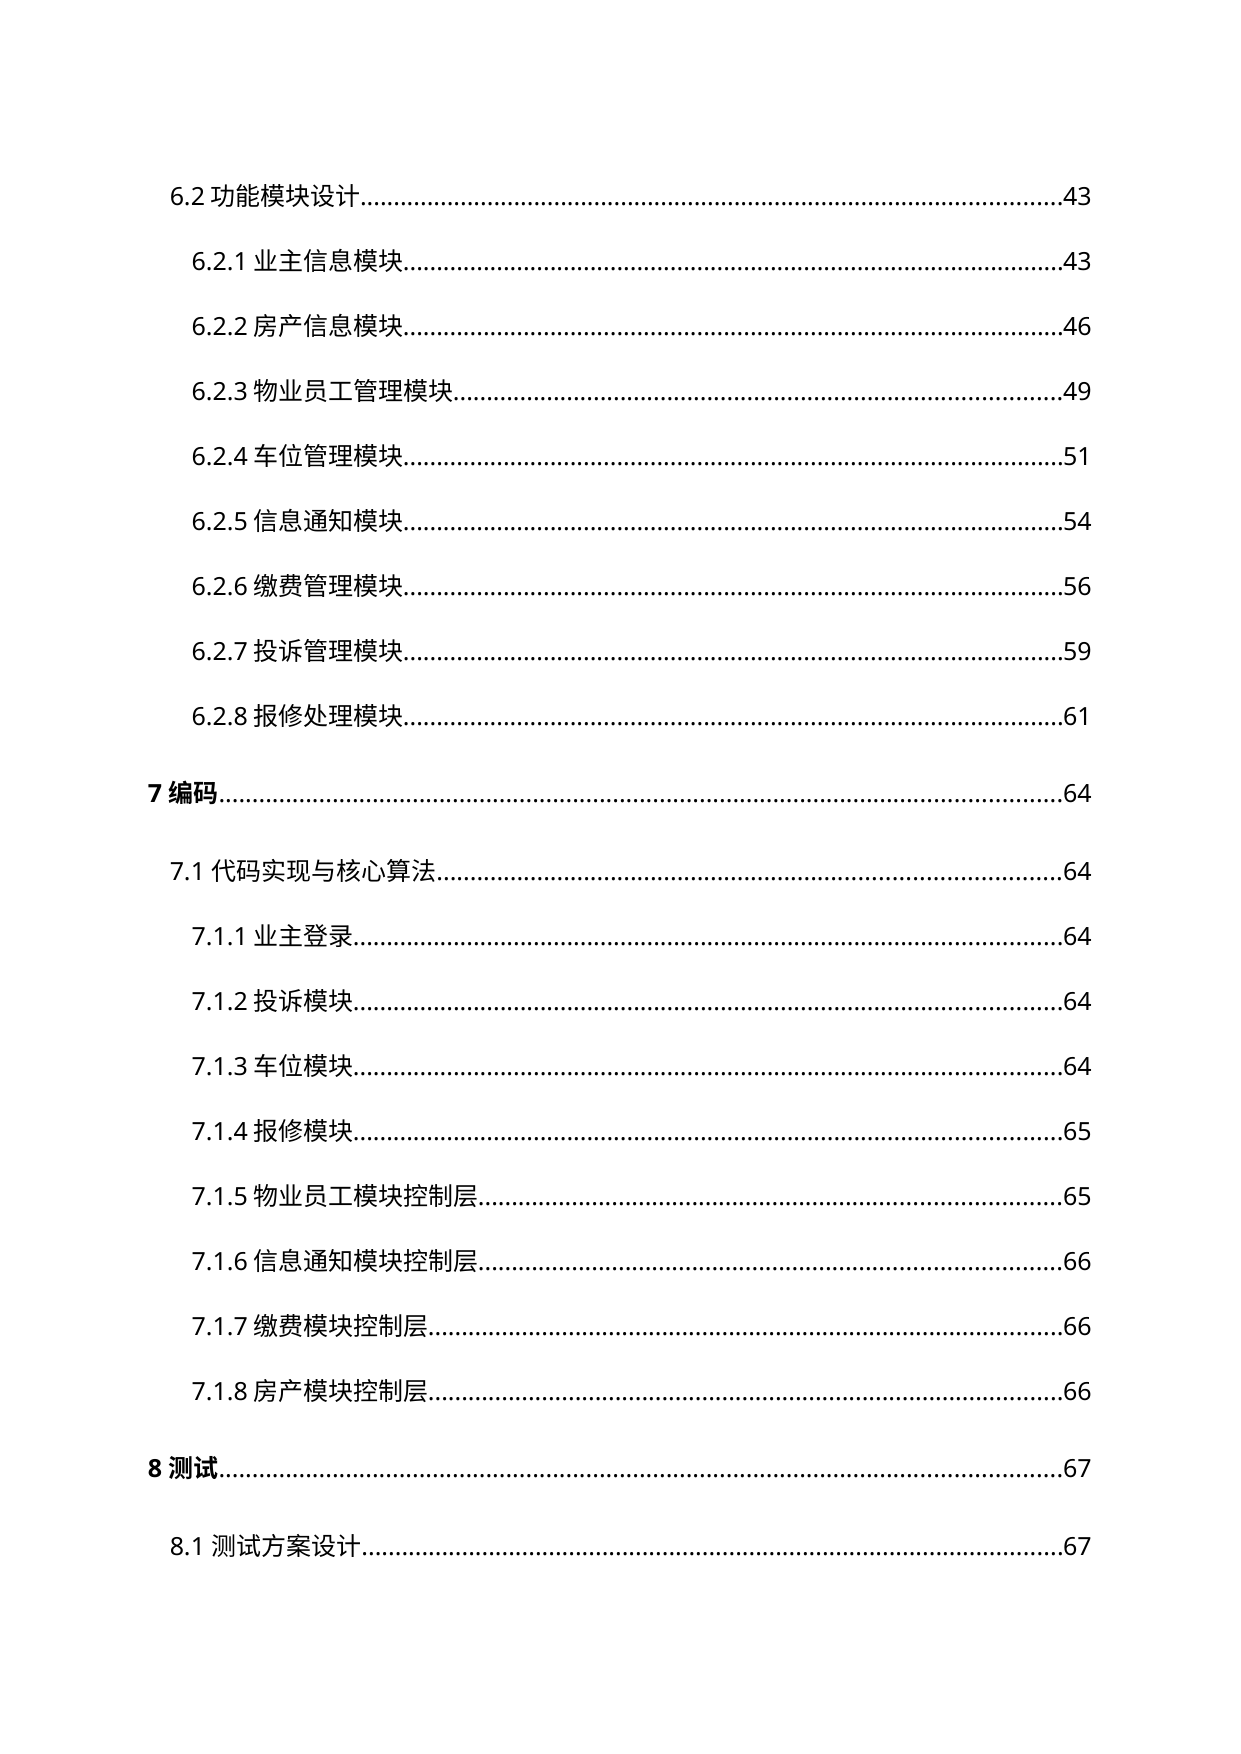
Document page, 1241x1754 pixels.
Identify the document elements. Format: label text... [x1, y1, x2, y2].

text 6.2.6缴费管理模块 56 [191, 552, 1093, 617]
text 7.1.2投诉模块 64 [191, 967, 1093, 1032]
text 7.1.6信息通知模块控制层 66 [191, 1227, 1093, 1292]
text 6.2.3物业员工管理模块 49 [191, 357, 1093, 422]
text 6.2.1业主信息模块 43 [191, 227, 1093, 292]
text 6.2功能模块设计 43 [169, 162, 1093, 227]
text 6.2.8报修处理模块 61 [191, 682, 1093, 747]
text 6.2.7投诉管理模块 59 [191, 617, 1093, 682]
text 8.1 测试方案设计 67 [169, 1512, 1093, 1577]
text 8 测试 67 [148, 1434, 1093, 1499]
text 7.1.8房产模块控制层 66 [191, 1357, 1093, 1422]
text 7.1.1业主登录 64 [191, 902, 1093, 967]
text 7.1.5物业员工模块控制层 65 [191, 1162, 1093, 1227]
text 7.1.4报修模块 65 [191, 1097, 1093, 1162]
text 6.2.5信息通知模块 54 [191, 487, 1093, 552]
text 7.1.3车位模块 64 [191, 1032, 1093, 1097]
text 7.1.7缴费模块控制层 66 [191, 1292, 1093, 1357]
text 6.2.4车位管理模块 51 [191, 422, 1093, 487]
text 7.1 代码实现与核心算法 64 [169, 837, 1093, 902]
text 7 编码 64 [148, 759, 1093, 824]
text 6.2.2房产信息模块 46 [191, 292, 1093, 357]
